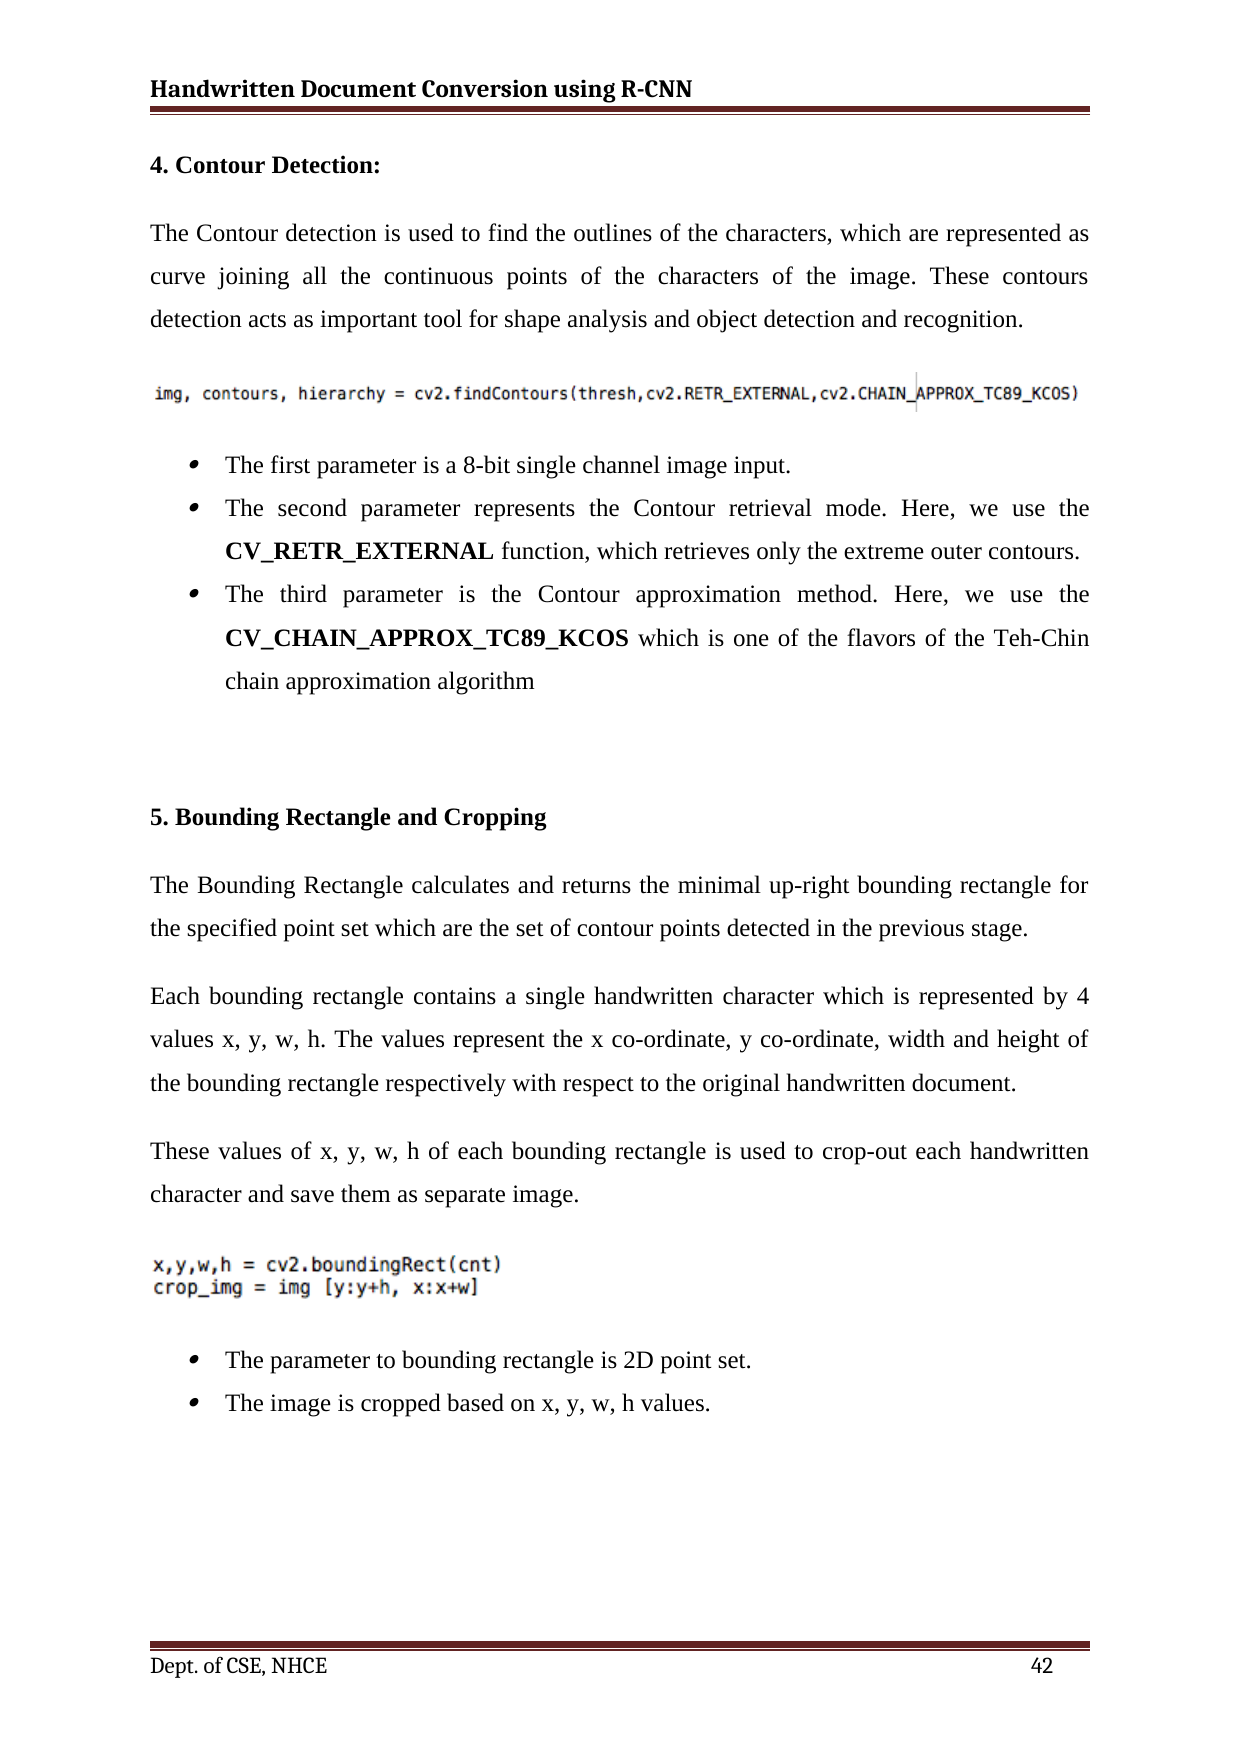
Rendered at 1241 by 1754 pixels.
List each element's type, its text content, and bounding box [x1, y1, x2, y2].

picture [150, 372, 1091, 412]
list The image is cropped based on x, y, w, h values. [187, 1388, 1090, 1417]
list The second parameter represents the Contour retrieval mode. Here, we use the CV_RETR_EXTERNAL function, which retrieves only the extreme outer contours. [187, 493, 1090, 565]
text The Bounding Rectangle calculates and returns the minimal up-right bounding rectangle for the specified point set which are the set of contour points detected in the previous stage. [150, 870, 1090, 942]
text Each bounding rectangle contains a single handwritten character which is represented by 4 values x, y, w, h. The values represent the x co-ordinate, y co-ordinate, width and height of the bounding rectangle respectively with respect to the original handwritten document. [150, 981, 1090, 1096]
text 4. Contour Detection: [150, 150, 1090, 179]
picture [150, 1247, 525, 1307]
text 5. Bounding Rectangle and Cropping [150, 802, 1090, 831]
text These values of x, y, w, h of each bounding rectangle is used to crop-out each handwritten character and save them as separate image. [150, 1136, 1090, 1208]
list The first parameter is a 8-bit single channel image input. [187, 450, 1090, 479]
list The parameter to bounding rectangle is 2D point set. [187, 1345, 1090, 1374]
text The Contour detection is used to find the outlines of the characters, which are represented as curve joining all the continuous points of the characters of the image. These contours detection acts as important tool for shape analysis and object detection and recognition. [150, 218, 1090, 333]
list The third parameter is the Contour approximation method. Here, we use the CV_CHAIN_APPROX_TC89_KCOS which is one of the flavors of the Teh-Chin chain approximation algorithm [187, 579, 1090, 694]
